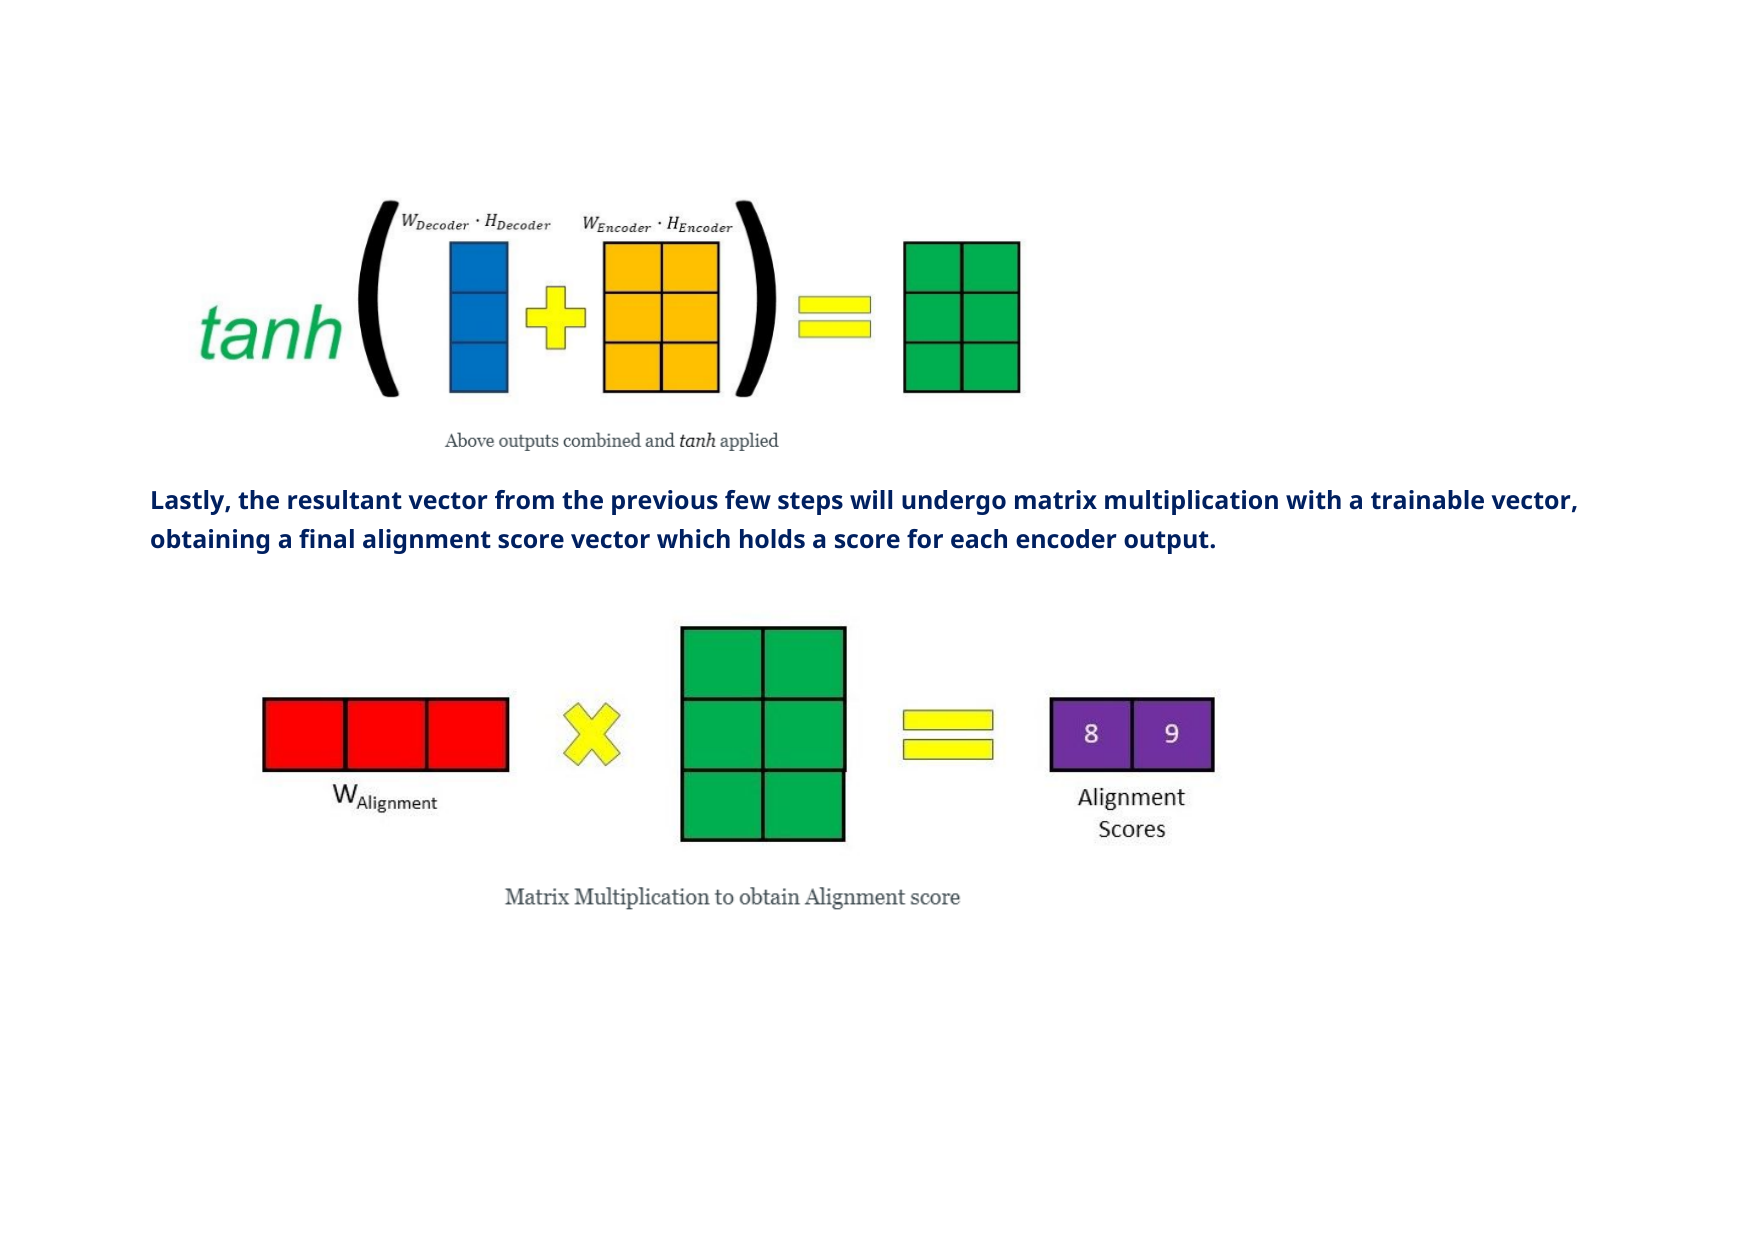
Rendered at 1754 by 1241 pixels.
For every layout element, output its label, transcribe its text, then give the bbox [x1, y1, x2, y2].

text Lastly, the resultant vector from the previous few steps will undergo matrix multiplication with a trainable vector, obtaining a final alignment score vector which holds a score for each encoder output. [150, 483, 1604, 556]
picture [150, 582, 1282, 918]
picture [150, 150, 1088, 458]
